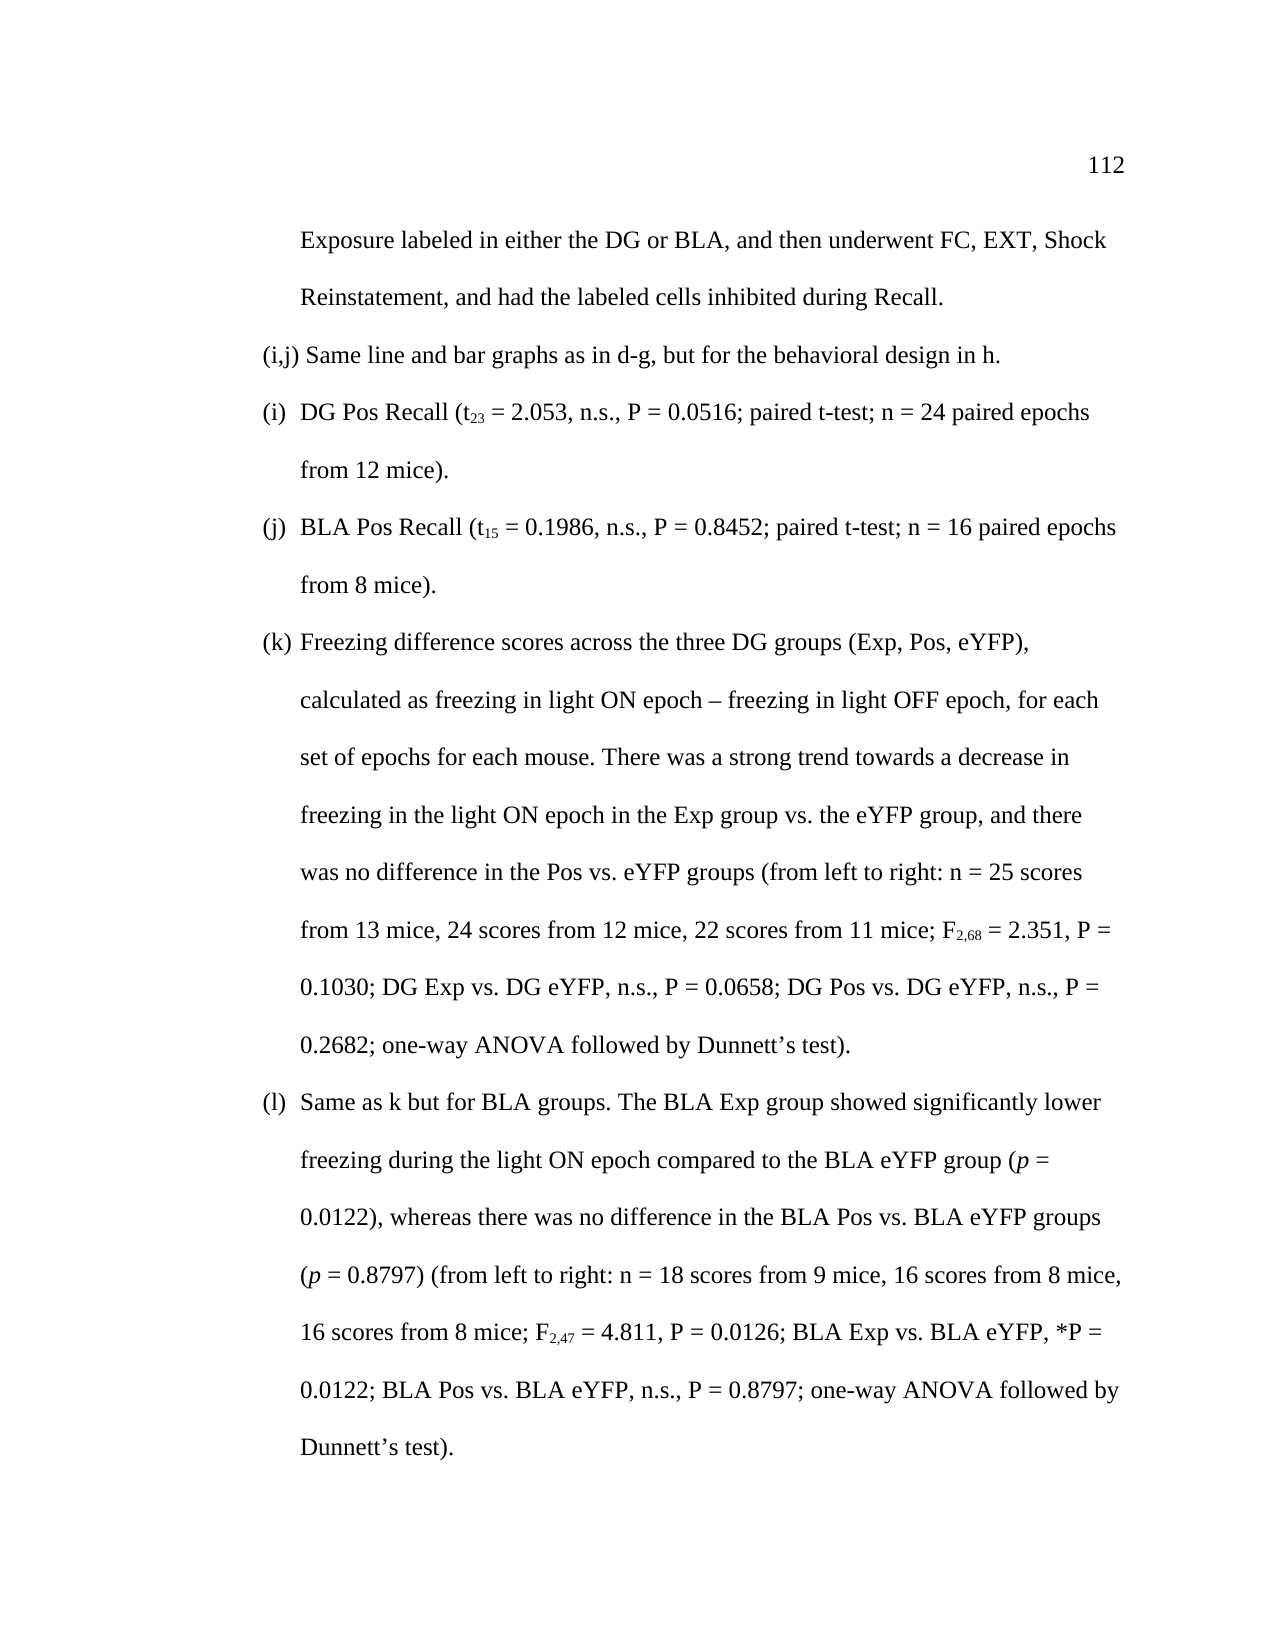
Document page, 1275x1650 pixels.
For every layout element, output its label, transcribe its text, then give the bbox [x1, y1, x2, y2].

list BLA Pos Recall (t15 = 0.1986, n.s., P = 0.8452; paired t-test; n = 16 paired epochs from 8 mice). [262, 512, 1125, 599]
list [262, 225, 1125, 311]
list Same as k but for BLA groups. The BLA Exp group showed significantly lower freezing during the light ON epoch compared to the BLA eYFP group (p = 0.0122), whereas there was no difference in the BLA Pos vs. BLA eYFP groups (p = 0.8797) (from left to right: n = 18 scores from 9 mice, 16 scores from 8 mice, 16 scores from 8 mice; F2,47 = 4.811, P = 0.0126; BLA Exp vs. BLA eYFP, *P = 0.0122; BLA Pos vs. BLA eYFP, n.s., P = 0.8797; one-way ANOVA followed by Dunnett’s test). [262, 1087, 1125, 1461]
list Freezing difference scores across the three DG groups (Exp, Pos, eYFP), calculated as freezing in light ON epoch – freezing in light OFF epoch, for each set of epochs for each mouse. There was a strong trend towards a decrease in freezing in the light ON epoch in the Exp group vs. the eYFP group, and there was no difference in the Pos vs. eYFP groups (from left to right: n = 25 scores from 13 mice, 24 scores from 12 mice, 22 scores from 11 mice; F2,68 = 2.351, P = 0.1030; DG Exp vs. DG eYFP, n.s., P = 0.0658; DG Pos vs. DG eYFP, n.s., P = 0.2682; one-way ANOVA followed by Dunnett’s test). [262, 627, 1125, 1059]
list DG Pos Recall (t23 = 2.053, n.s., P = 0.0516; paired t-test; n = 24 paired epochs from 12 mice). [262, 397, 1125, 484]
text (i,j) Same line and bar graphs as in d-g, but for the behavioral design in h. [262, 340, 1125, 369]
